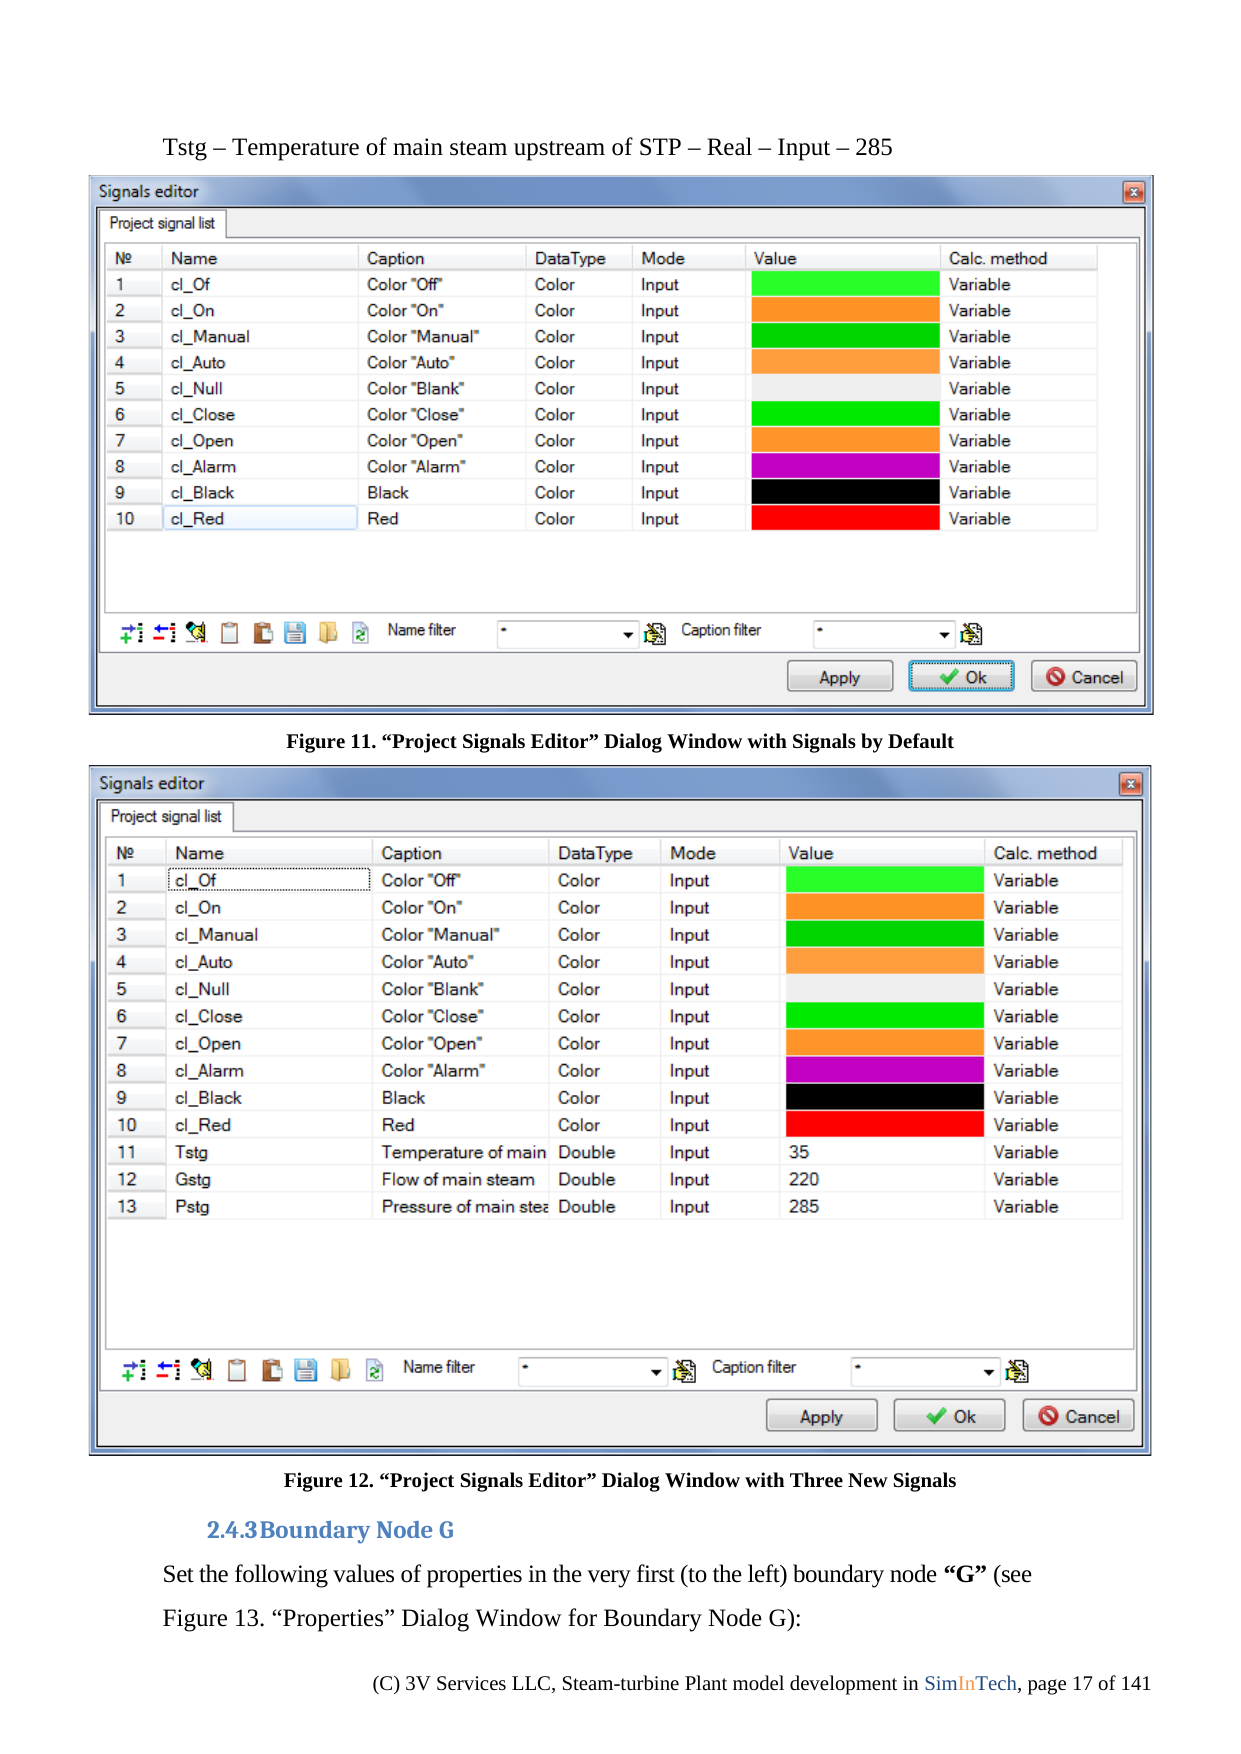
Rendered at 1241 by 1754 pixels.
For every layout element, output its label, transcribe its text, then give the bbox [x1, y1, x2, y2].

text Set the following values of properties in the very first (to the left) boundary node “G” (see Figure 16. “Properties” Dialog Window for Boundary Node G [89, 1559, 1152, 1588]
picture [88, 765, 1152, 1456]
text Tstg – Temperature of main steam upstream of STP – Real – Input – 285 [89, 132, 1152, 161]
picture [88, 175, 1154, 715]
subtitle Boundary Node G [207, 1516, 1152, 1545]
